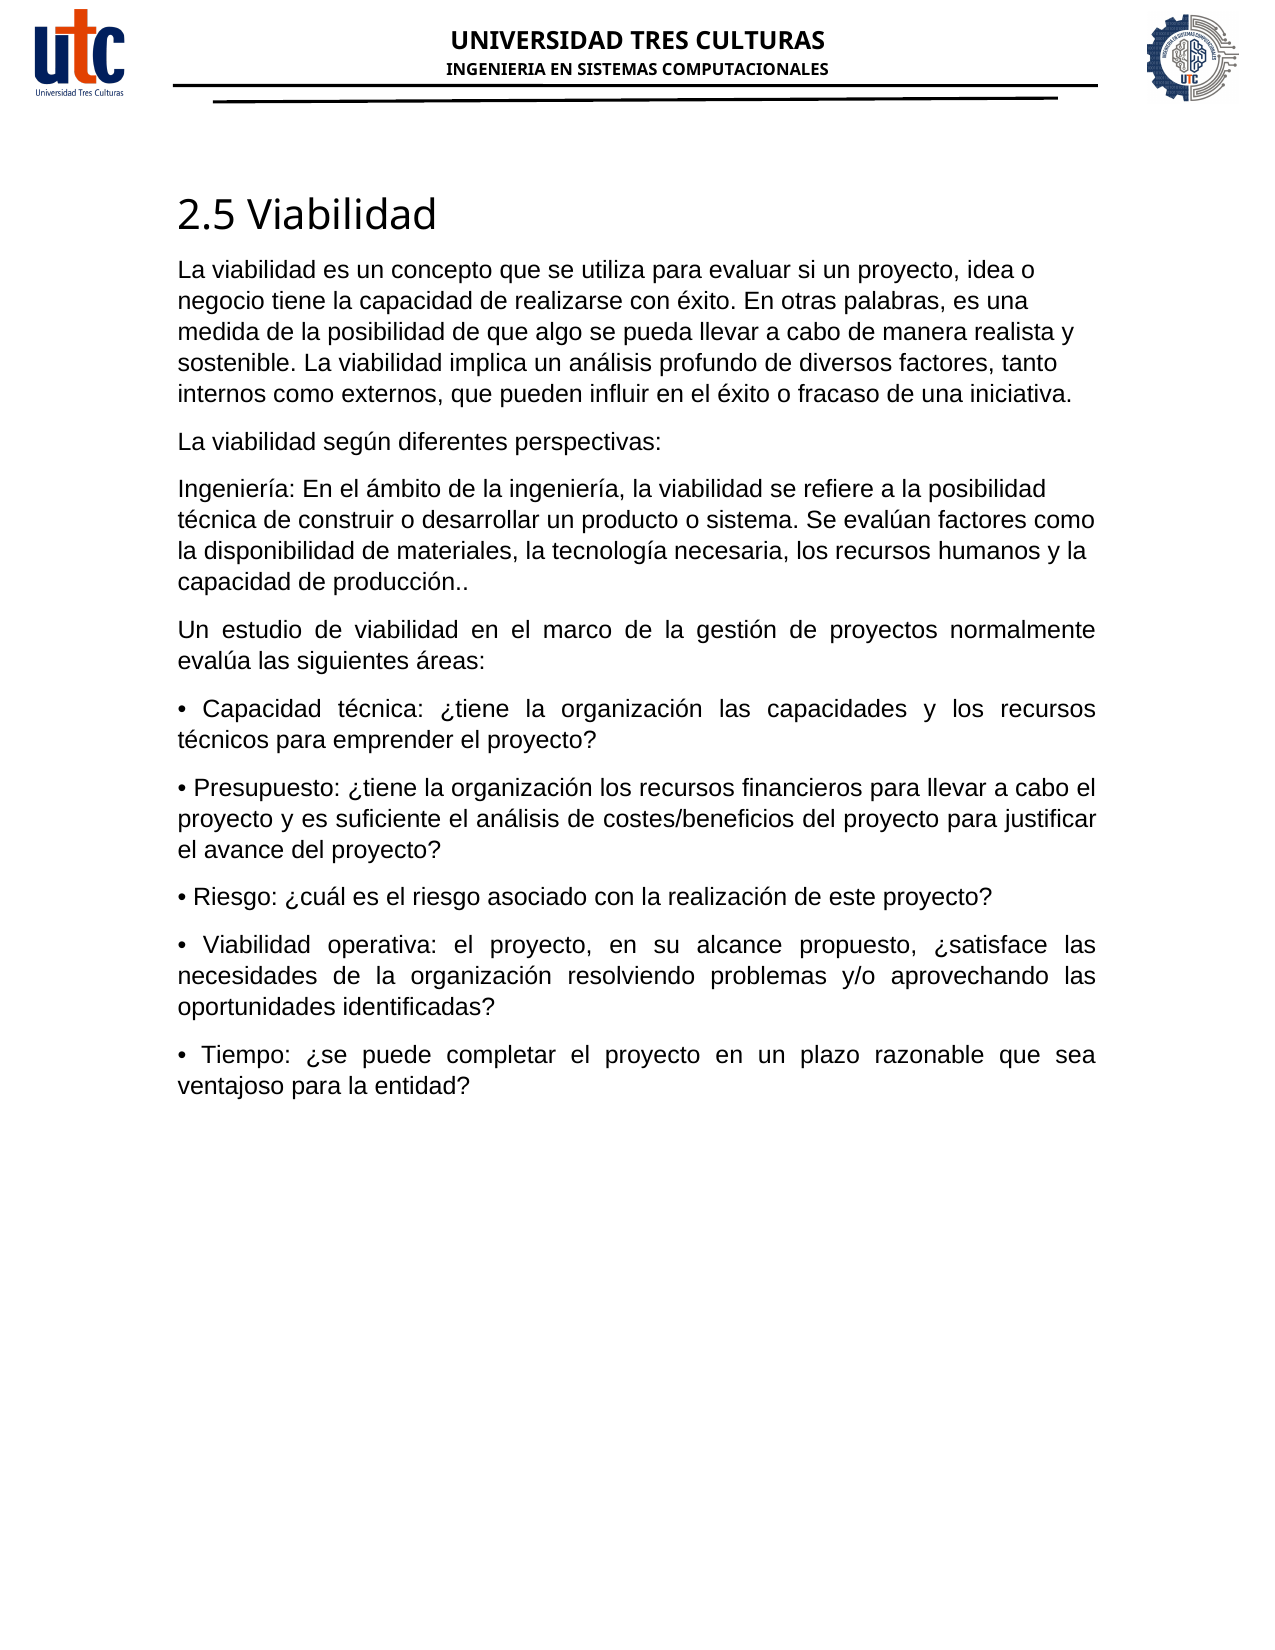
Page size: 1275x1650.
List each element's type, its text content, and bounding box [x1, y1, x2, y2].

text • Tiempo: ¿se puede completar el proyecto en un plazo razonable que sea ventajoso para la entidad? [177, 1040, 1098, 1100]
text • Capacidad técnica: ¿tiene la organización las capacidades y los recursos técnicos para emprender el proyecto? [177, 694, 1098, 754]
text Un estudio de viabilidad en el marco de la gestión de proyectos normalmente evalúa las siguientes áreas: [177, 615, 1098, 675]
text Ingeniería: En el ámbito de la ingeniería, la viabilidad se refiere a la posibilidad técnica de construir o desarrollar un producto o sistema. Se evalúan factores como la disponibilidad de materiales, la tecnología necesaria, los recursos humanos y la capacidad de producción.. [177, 474, 1098, 596]
text La viabilidad es un concepto que se utiliza para evaluar si un proyecto, idea o negocio tiene la capacidad de realizarse con éxito. En otras palabras, es una medida de la posibilidad de que algo se pueda llevar a cabo de manera realista y sostenible. La viabilidad implica un análisis profundo de diversos factores, tanto internos como externos, que pueden influir en el éxito o fracaso de una iniciativa. [177, 255, 1098, 408]
text • Presupuesto: ¿tiene la organización los recursos financieros para llevar a cabo el proyecto y es suficiente el análisis de costes/beneficios del proyecto para justificar el avance del proyecto? [177, 773, 1098, 863]
picture [34, 9, 125, 96]
picture [1147, 11, 1239, 104]
subtitle 2.5 Viabilidad [177, 185, 1098, 242]
text • Riesgo: ¿cuál es el riesgo asociado con la realización de este proyecto? [177, 882, 1098, 911]
text • Viabilidad operativa: el proyecto, en su alcance propuesto, ¿satisface las necesidades de la organización resolviendo problemas y/o aprovechando las oportunidades identificadas? [177, 930, 1098, 1021]
text La viabilidad según diferentes perspectivas: [177, 427, 1098, 455]
